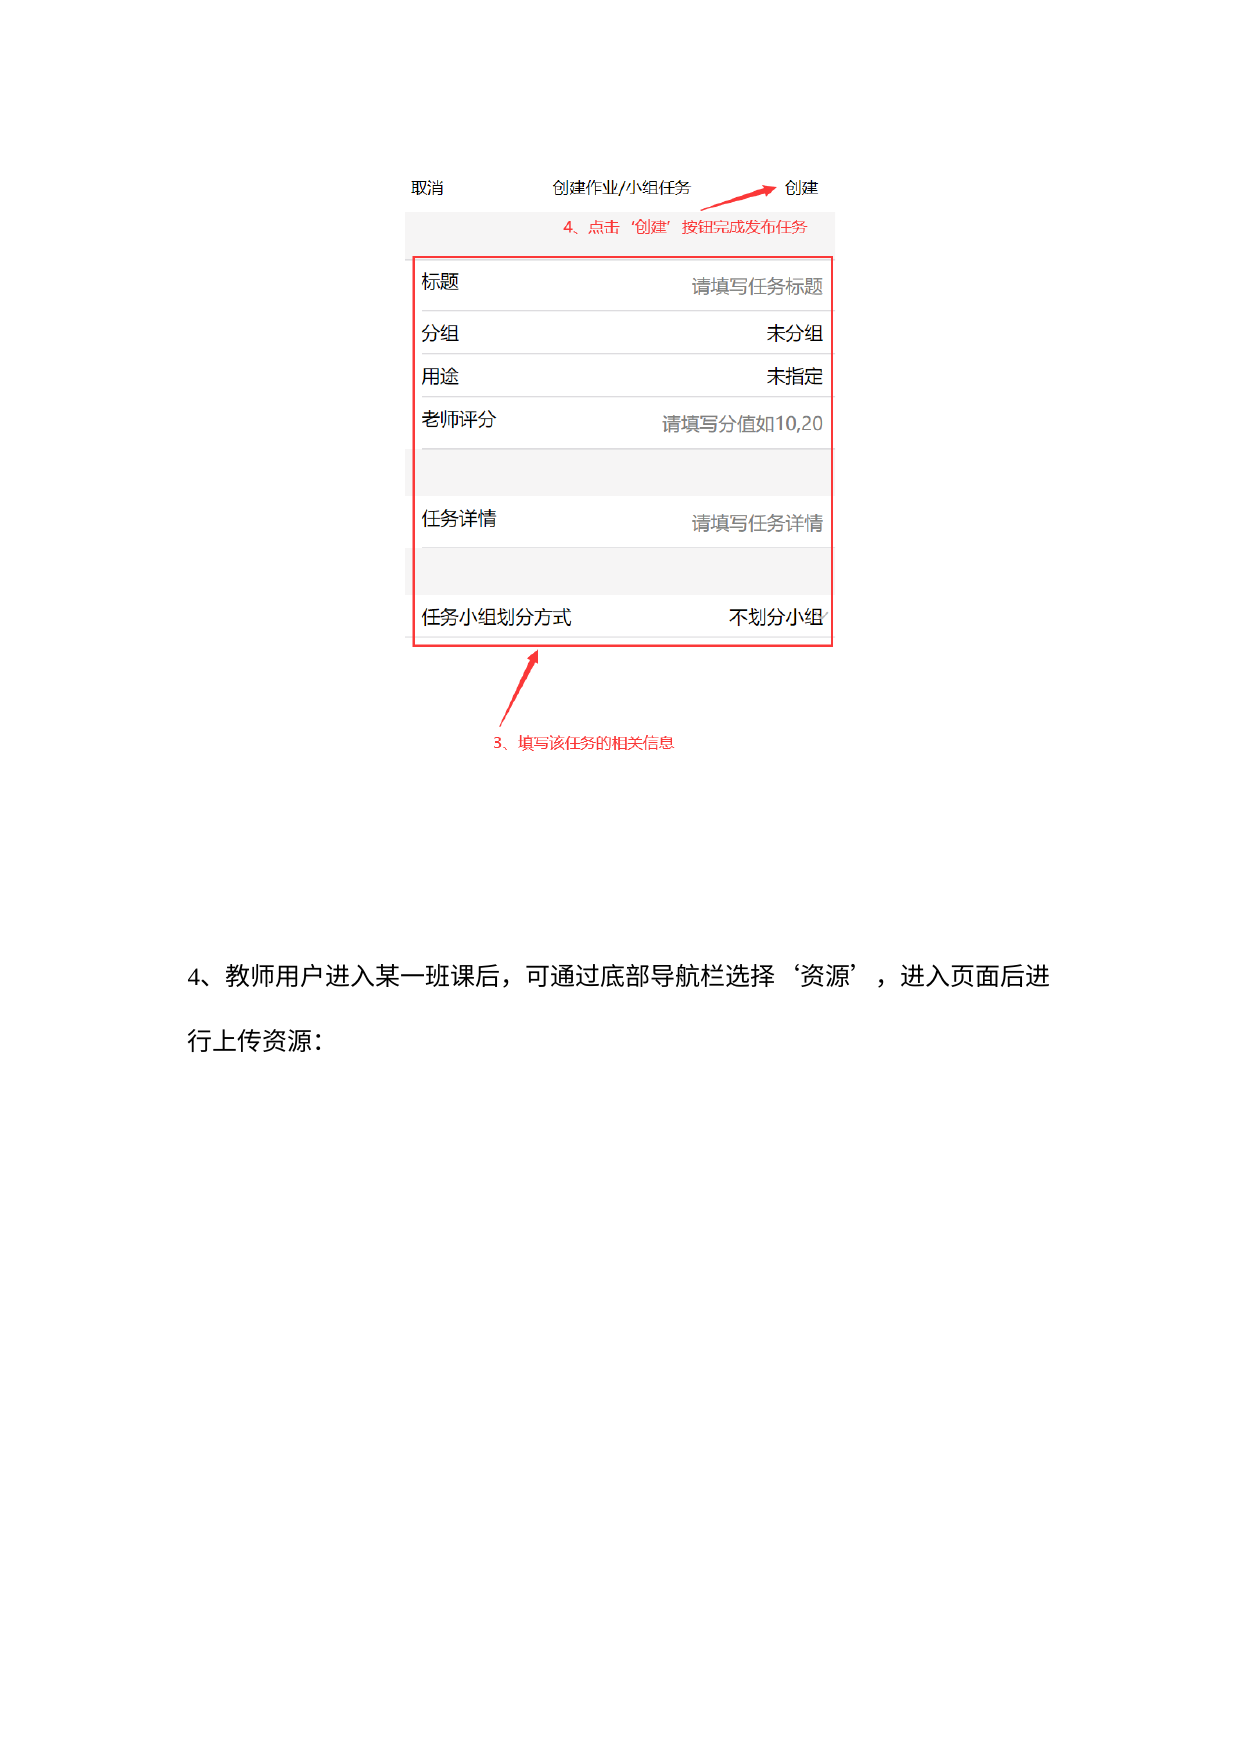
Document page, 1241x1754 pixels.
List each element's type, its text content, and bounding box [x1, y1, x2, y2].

text 4、教师用户进入某一班课后，可通过底部导航栏选择‘资源’，进入页面后进行上传资源： [187, 942, 1053, 1072]
picture [405, 162, 836, 934]
